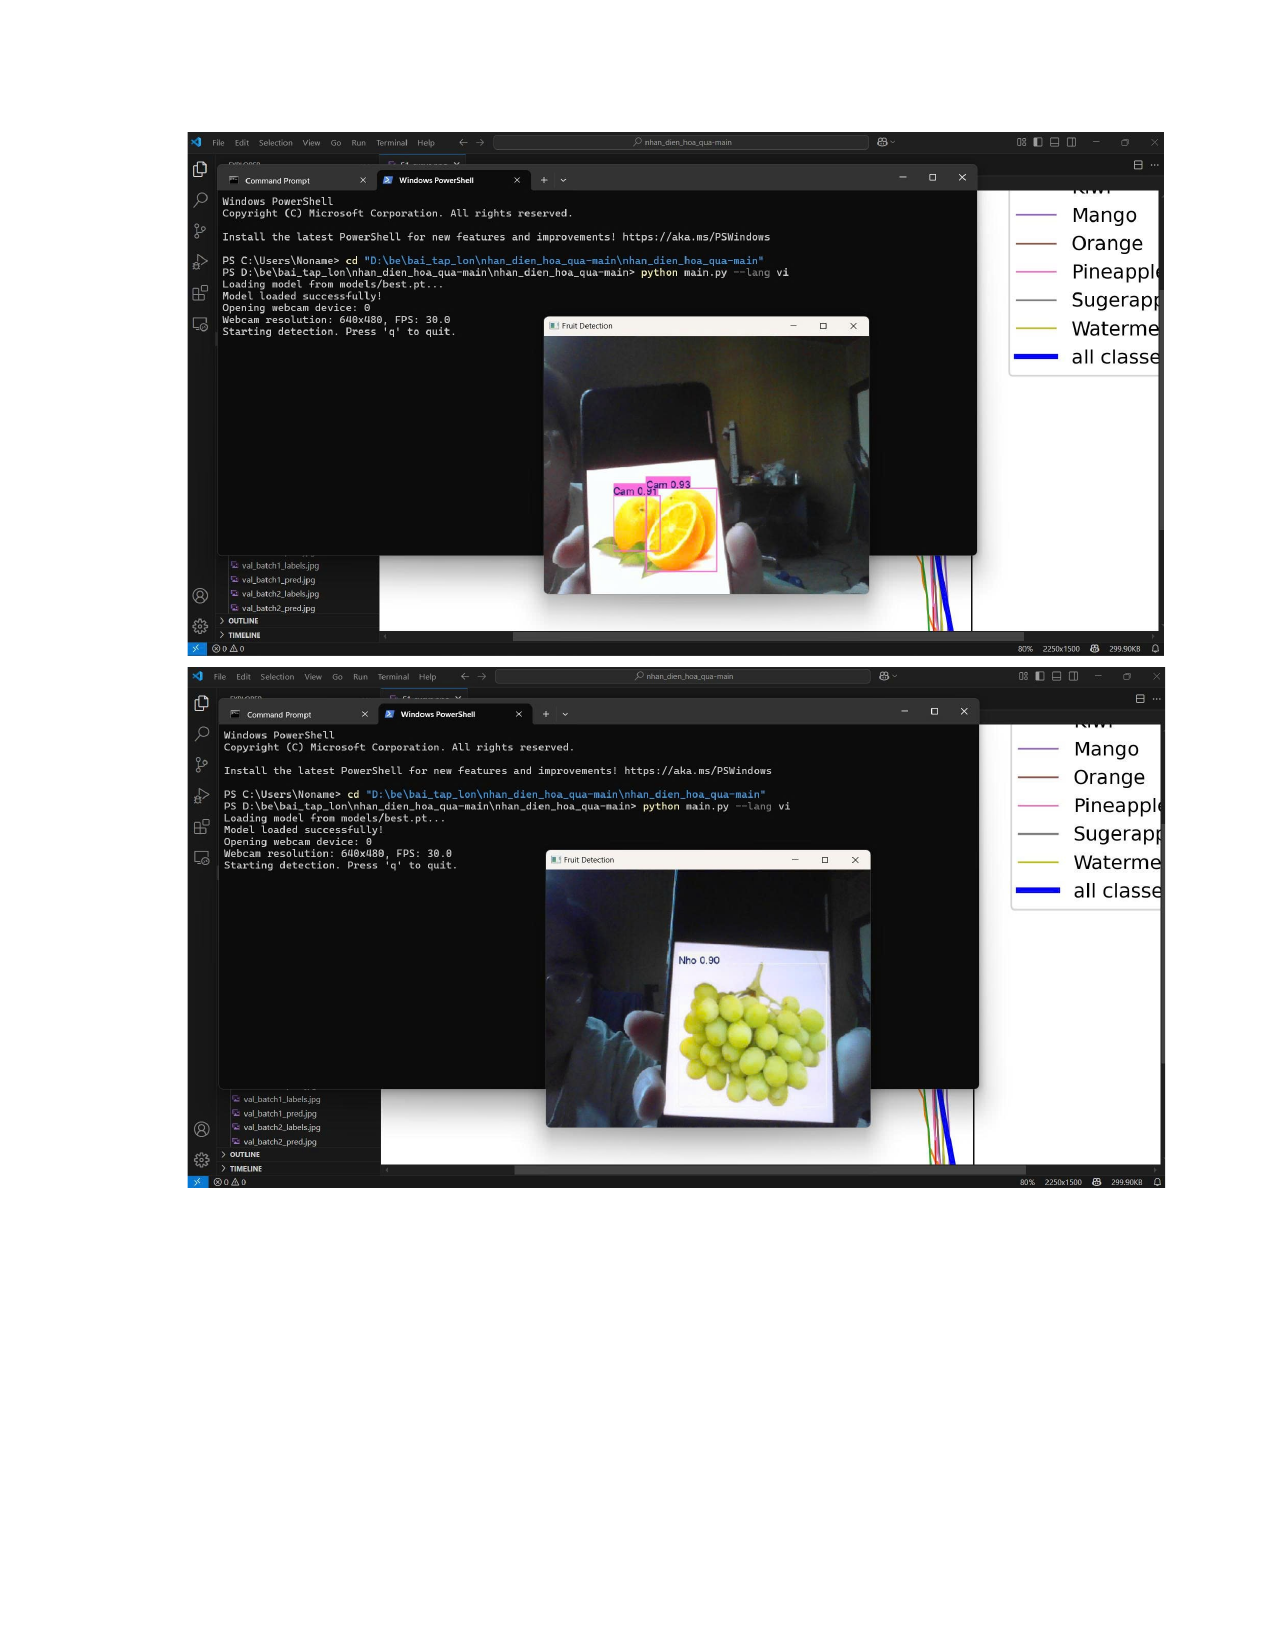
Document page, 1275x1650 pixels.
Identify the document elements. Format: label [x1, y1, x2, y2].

picture [187, 667, 1166, 1188]
picture [187, 132, 1164, 656]
